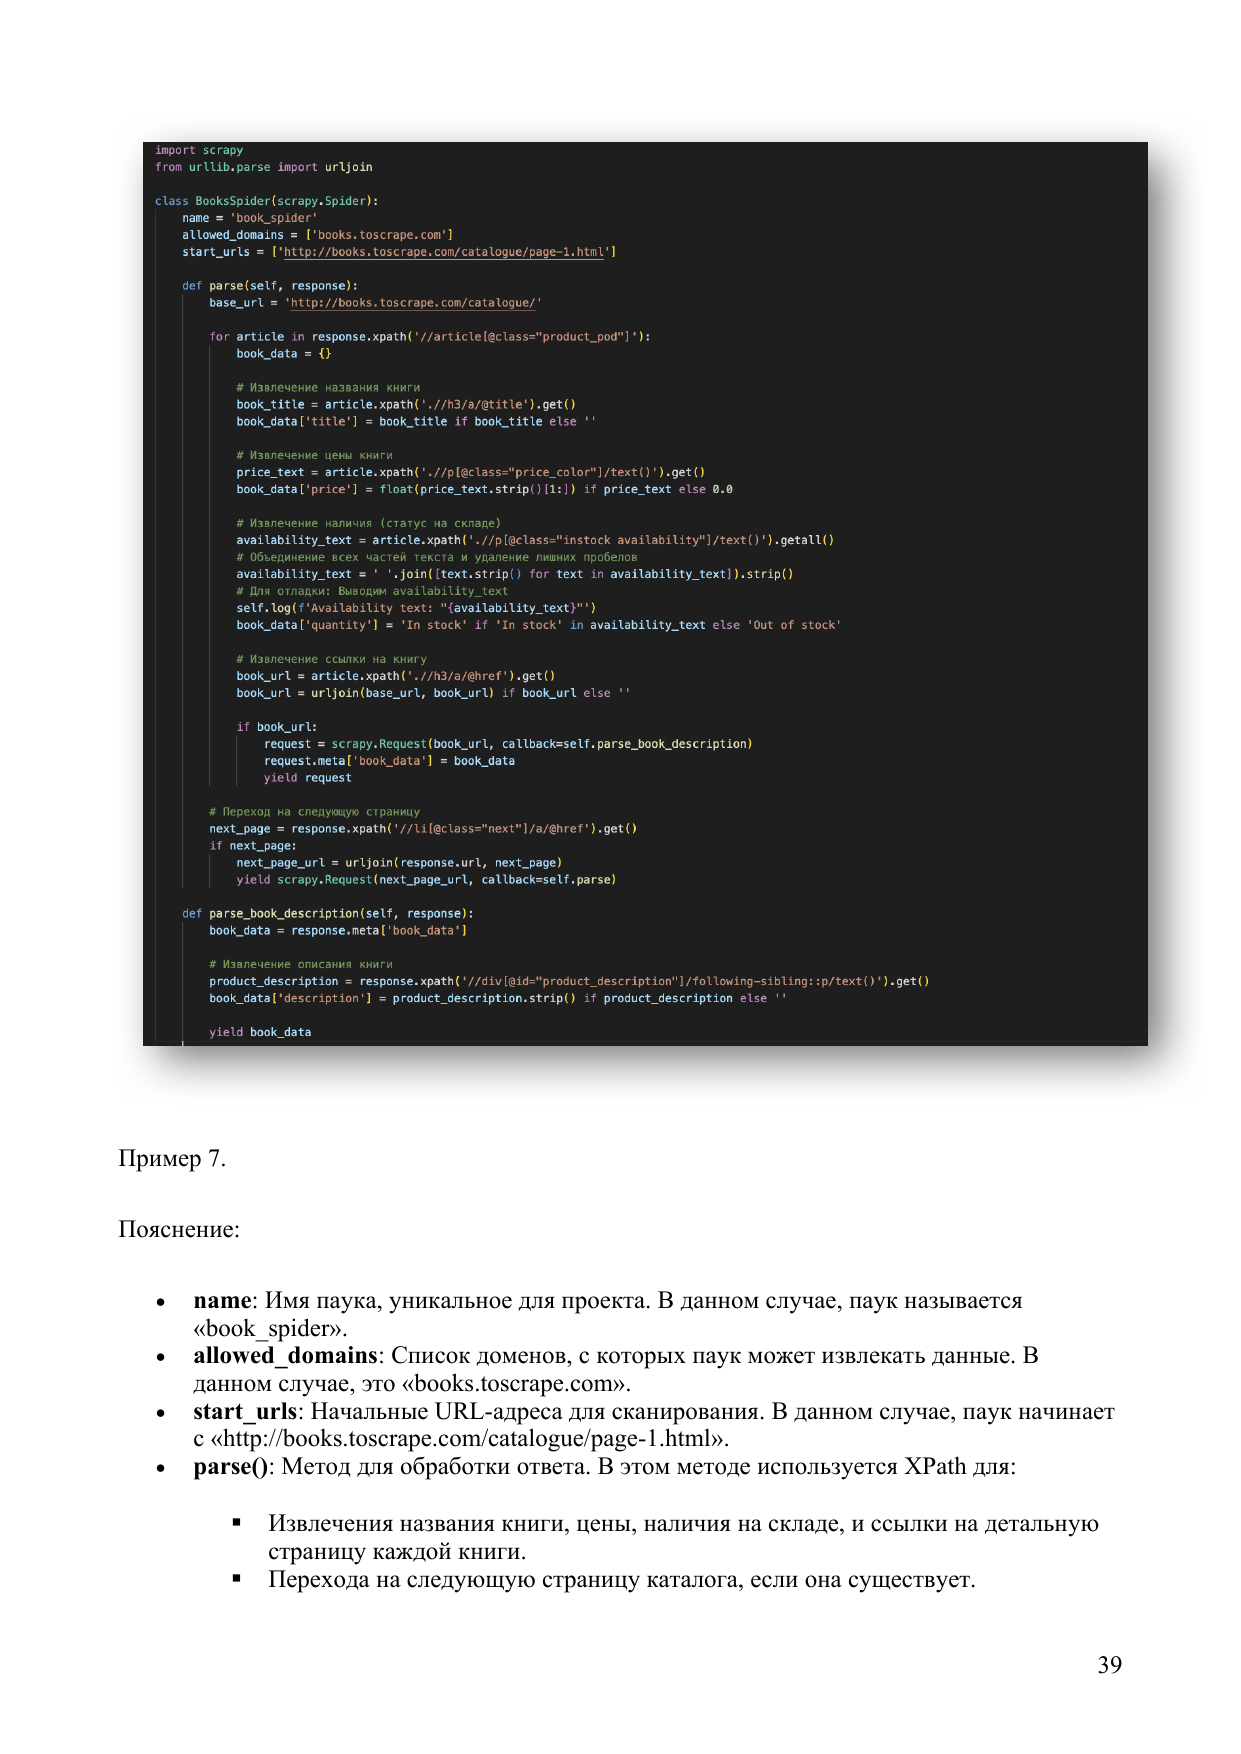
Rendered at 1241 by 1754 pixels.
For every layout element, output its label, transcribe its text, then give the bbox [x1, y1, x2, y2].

list allowed_domains: Список доменов, с которых паук может извлекать данные. В данном случае, это «books.toscrape.com». [156, 1371, 1122, 1426]
text Пояснение: [118, 1215, 1122, 1243]
list start_urls: Начальные URL-адреса для сканирования. В данном случае, паук начинает с «http://books.toscrape.com/catalogue/page-1.html». [156, 1455, 1122, 1511]
list name: Имя паука, уникальное для проекта. В данном случае, паук называется «book_spider». [156, 1286, 1122, 1341]
list parse(): Метод для обработки ответа. В этом методе используется XPath для: [156, 1540, 1122, 1567]
text Пример 7. [118, 1144, 1122, 1172]
picture [143, 142, 1148, 1046]
